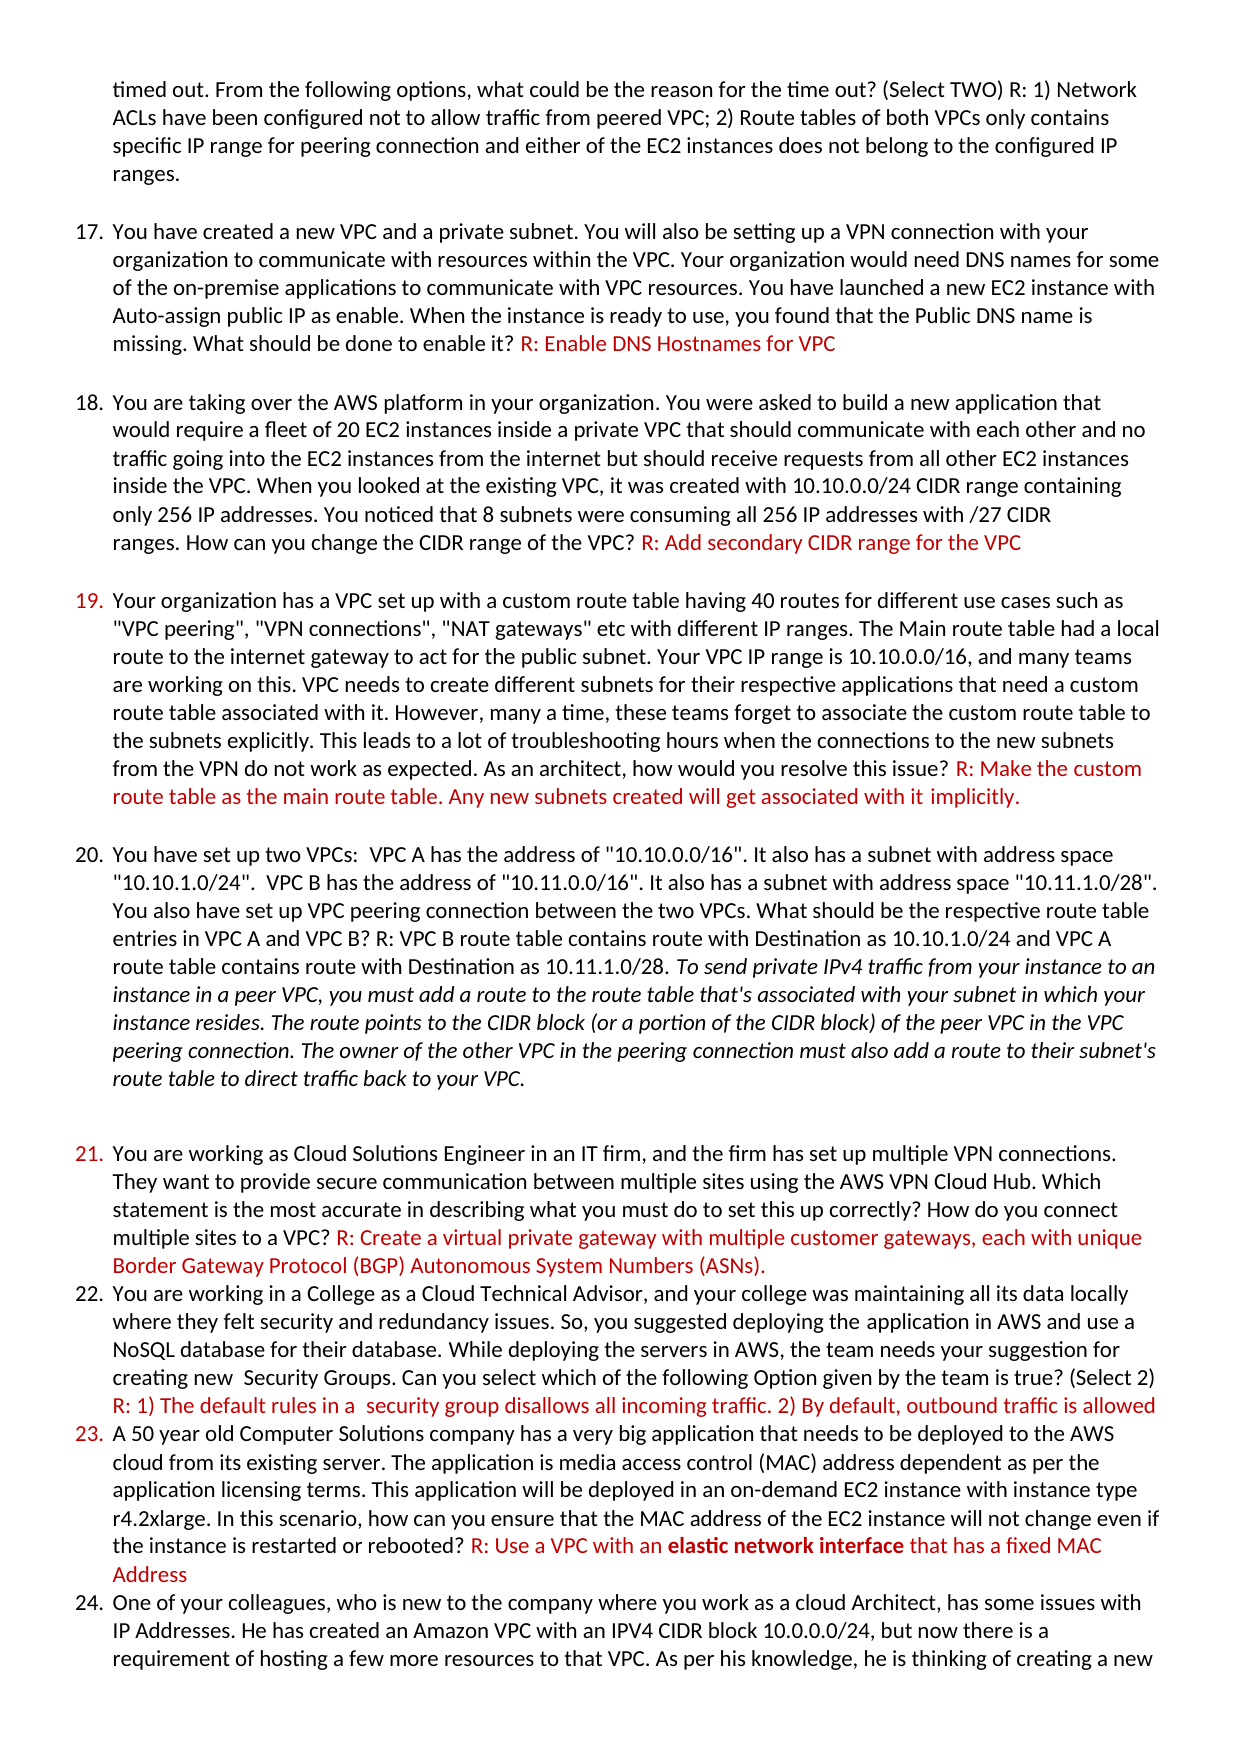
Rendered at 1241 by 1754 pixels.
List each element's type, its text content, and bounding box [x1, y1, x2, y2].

list A 50 year old Computer Solutions company has a very big application that needs to be deployed to the AWS cloud from its existing server. The application is media access control (MAC) address dependent as per the application licensing terms. This application will be deployed in an on-demand EC2 instance with instance type r4.2xlarge. In this scenario, how can you ensure that the MAC address of the EC2 instance will not change even if the instance is restarted or rebooted? R: Use a VPC with an elastic network interface that has a fixed MAC Address [75, 1419, 1165, 1588]
list You are taking over the AWS platform in your organization. You were asked to build a new application that would require a fleet of 20 EC2 instances inside a private VPC that should communicate with each other and no traffic going into the EC2 instances from the internet but should receive requests from all other EC2 instances inside the VPC. When you looked at the existing VPC, it was created with 10.10.0.0/24 CIDR range containing only 256 IP addresses. You noticed that 8 subnets were consuming all 256 IP addresses with /27 CIDR ranges. How can you change the CIDR range of the VPC? R: Add secondary CIDR range for the VPC [75, 388, 1165, 556]
list You are working in a College as a Cloud Technical Advisor, and your college was maintaining all its data locally where they felt security and redundancy issues. So, you suggested deploying the application in AWS and use a NoSQL database for their database. While deploying the servers in AWS, the team needs your suggestion for creating new Security Groups. Can you select which of the following Option given by the team is true? (Select 2) R: 1) The default rules in a security group disallows all incoming traffic. 2) By default, outbound traffic is allowed [75, 1279, 1165, 1419]
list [75, 1588, 1165, 1672]
list You have created a new VPC and a private subnet. You will also be setting up a VPN connection with your organization to communicate with resources within the VPC. Your organization would need DNS names for some of the on-premise applications to communicate with VPC resources. You have launched a new EC2 instance with Auto-assign public IP as enable. When the instance is ready to use, you found that the Public DNS name is missing. What should be done to enable it? R: Enable DNS Hostnames for VPC [75, 217, 1165, 357]
list You are working as Cloud Solutions Engineer in an IT firm, and the firm has set up multiple VPN connections. They want to provide secure communication between multiple sites using the AWS VPN Cloud Hub. Which statement is the most accurate in describing what you must do to set this up correctly? How do you connect multiple sites to a VPC? R: Create a virtual private gateway with multiple customer gateways, each with unique Border Gateway Protocol (BGP) Autonomous System Numbers (ASNs). [75, 1139, 1165, 1279]
list Your organization has a VPC set up with a custom route table having 40 routes for different use cases such as "VPC peering", "VPN connections", "NAT gateways" etc with different IP ranges. The Main route table had a local route to the internet gateway to act for the public subnet. Your VPC IP range is 10.10.0.0/16, and many teams are working on this. VPC needs to create different subnets for their respective applications that need a custom route table associated with it. However, many a time, these teams forget to associate the custom route table to the subnets explicitly. This leads to a lot of troubleshooting hours when the connections to the new subnets from the VPN do not work as expected. As an architect, how would you resolve this issue? R: Make the custom route table as the main route table. Any new subnets created will get associated with it implicitly. [75, 586, 1165, 810]
list You have set up two VPCs: VPC A has the address of "10.10.0.0/16". It also has a subnet with address space "10.10.1.0/24". VPC B has the address of "10.11.0.0/16". It also has a subnet with address space "10.11.1.0/28". You also have set up VPC peering connection between the two VPCs. What should be the respective route table entries in VPC A and VPC B? R: VPC B route table contains route with Destination as 10.10.1.0/24 and VPC A route table contains route with Destination as 10.11.1.0/28. To send private IPv4 traffic from your instance to an instance in a peer VPC, you must add a route to the route table that's associated with your subnet in which your instance resides. The route points to the CIDR block (or a portion of the CIDR block) of the peer VPC in the VPC peering connection. The owner of the other VPC in the peering connection must also add a route to their subnet's route table to direct traffic back to your VPC. [75, 840, 1165, 1092]
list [75, 75, 1165, 187]
